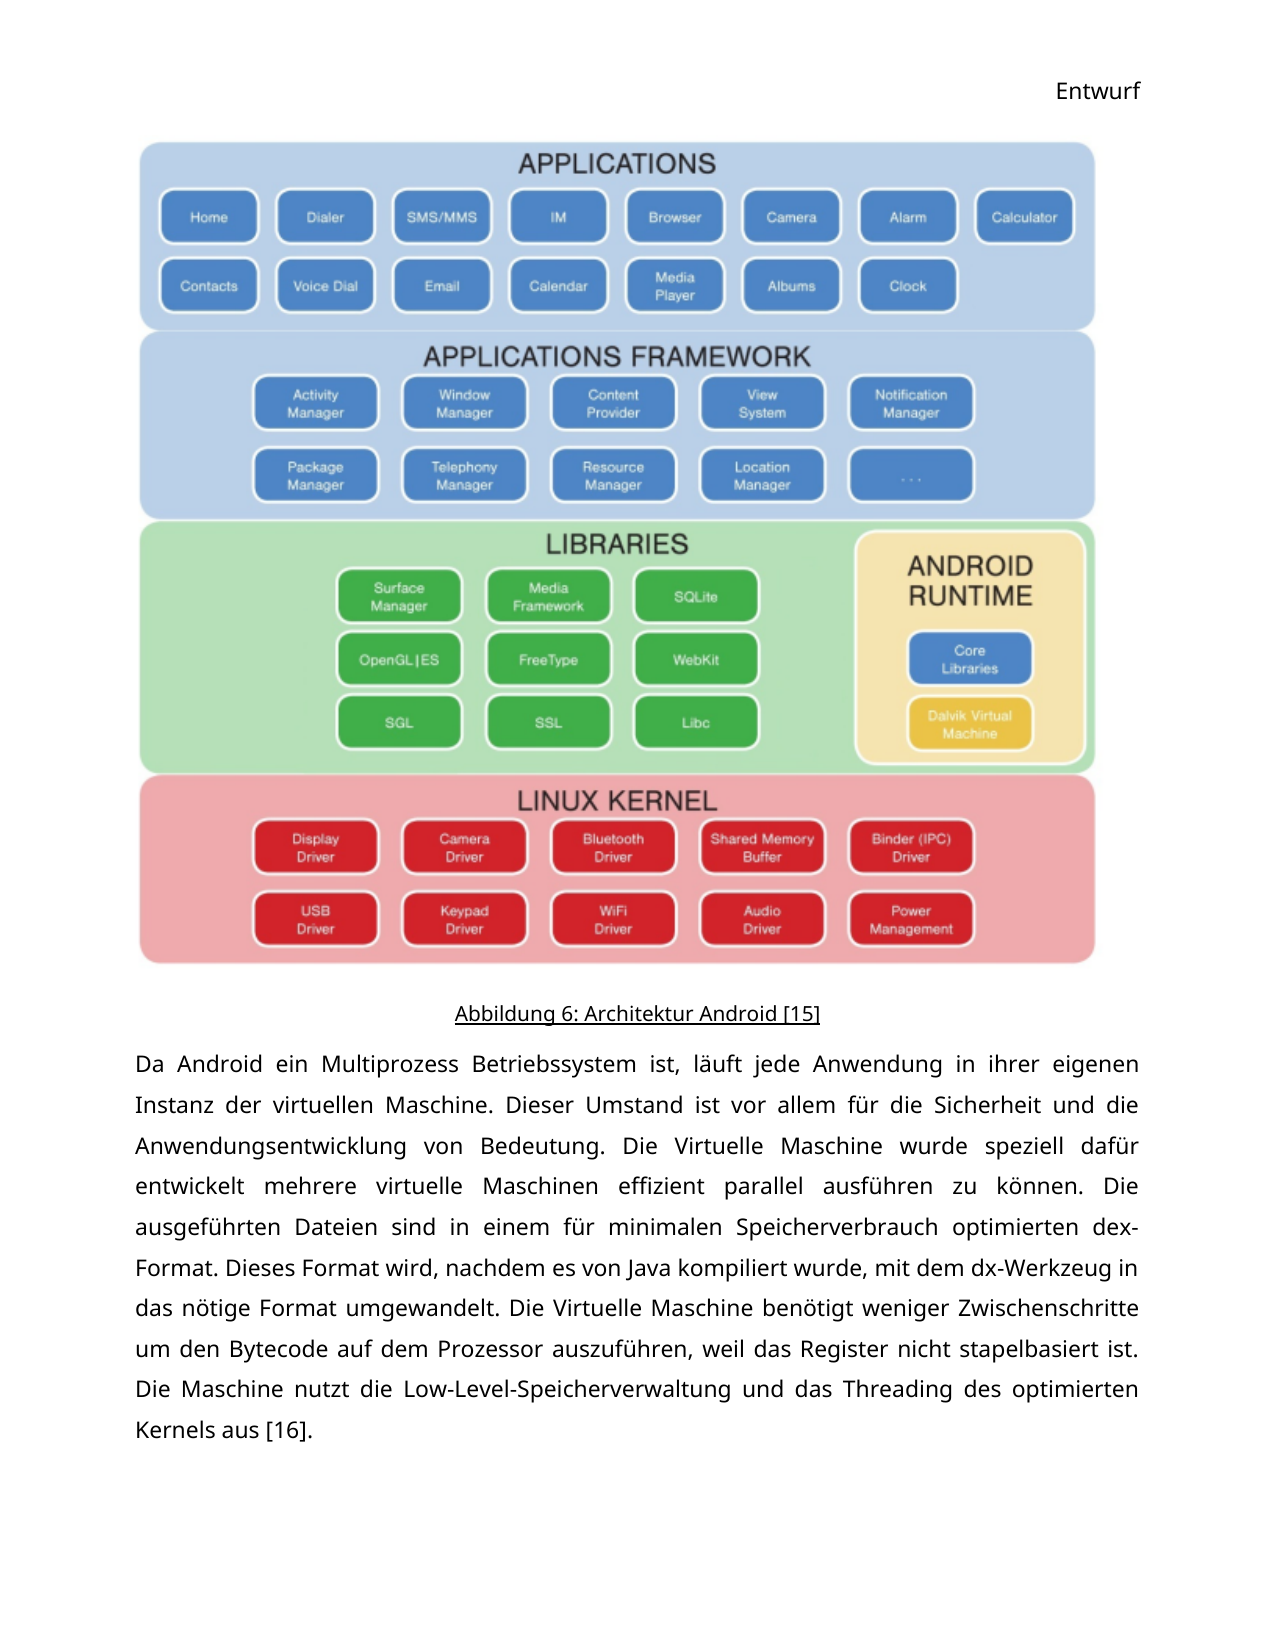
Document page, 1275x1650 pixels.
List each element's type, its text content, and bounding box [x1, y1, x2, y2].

picture [134, 135, 1106, 974]
text Da Android ein Multiprozess Betriebssystem ist, läuft jede Anwendung in ihrer eigenen Instanz der virtuellen Maschine. Dieser Umstand ist vor allem für die Sicherheit und die Anwendungsentwicklung von Bedeutung. Die Virtuelle Maschine wurde speziell dafür entwickelt mehrere virtuelle Maschinen effizient parallel ausführen zu können. Die ausgeführten Dateien sind in einem für minimalen Speicherverbrauch optimierten dex-Format. Dieses Format wird, nachdem es von Java kompiliert wurde, mit dem dx-Werkzeug in das nötige Format umgewandelt. Die Virtuelle Maschine benötigt weniger Zwischenschritte um den Bytecode auf dem Prozessor auszuführen, weil das Register nicht stapelbasiert ist. Die Maschine nutzt die Low-Level-Speicherverwaltung und das Threading des optimierten Kernels aus. [135, 1048, 1140, 1445]
text Abbildung : Architektur Android [135, 999, 1140, 1028]
